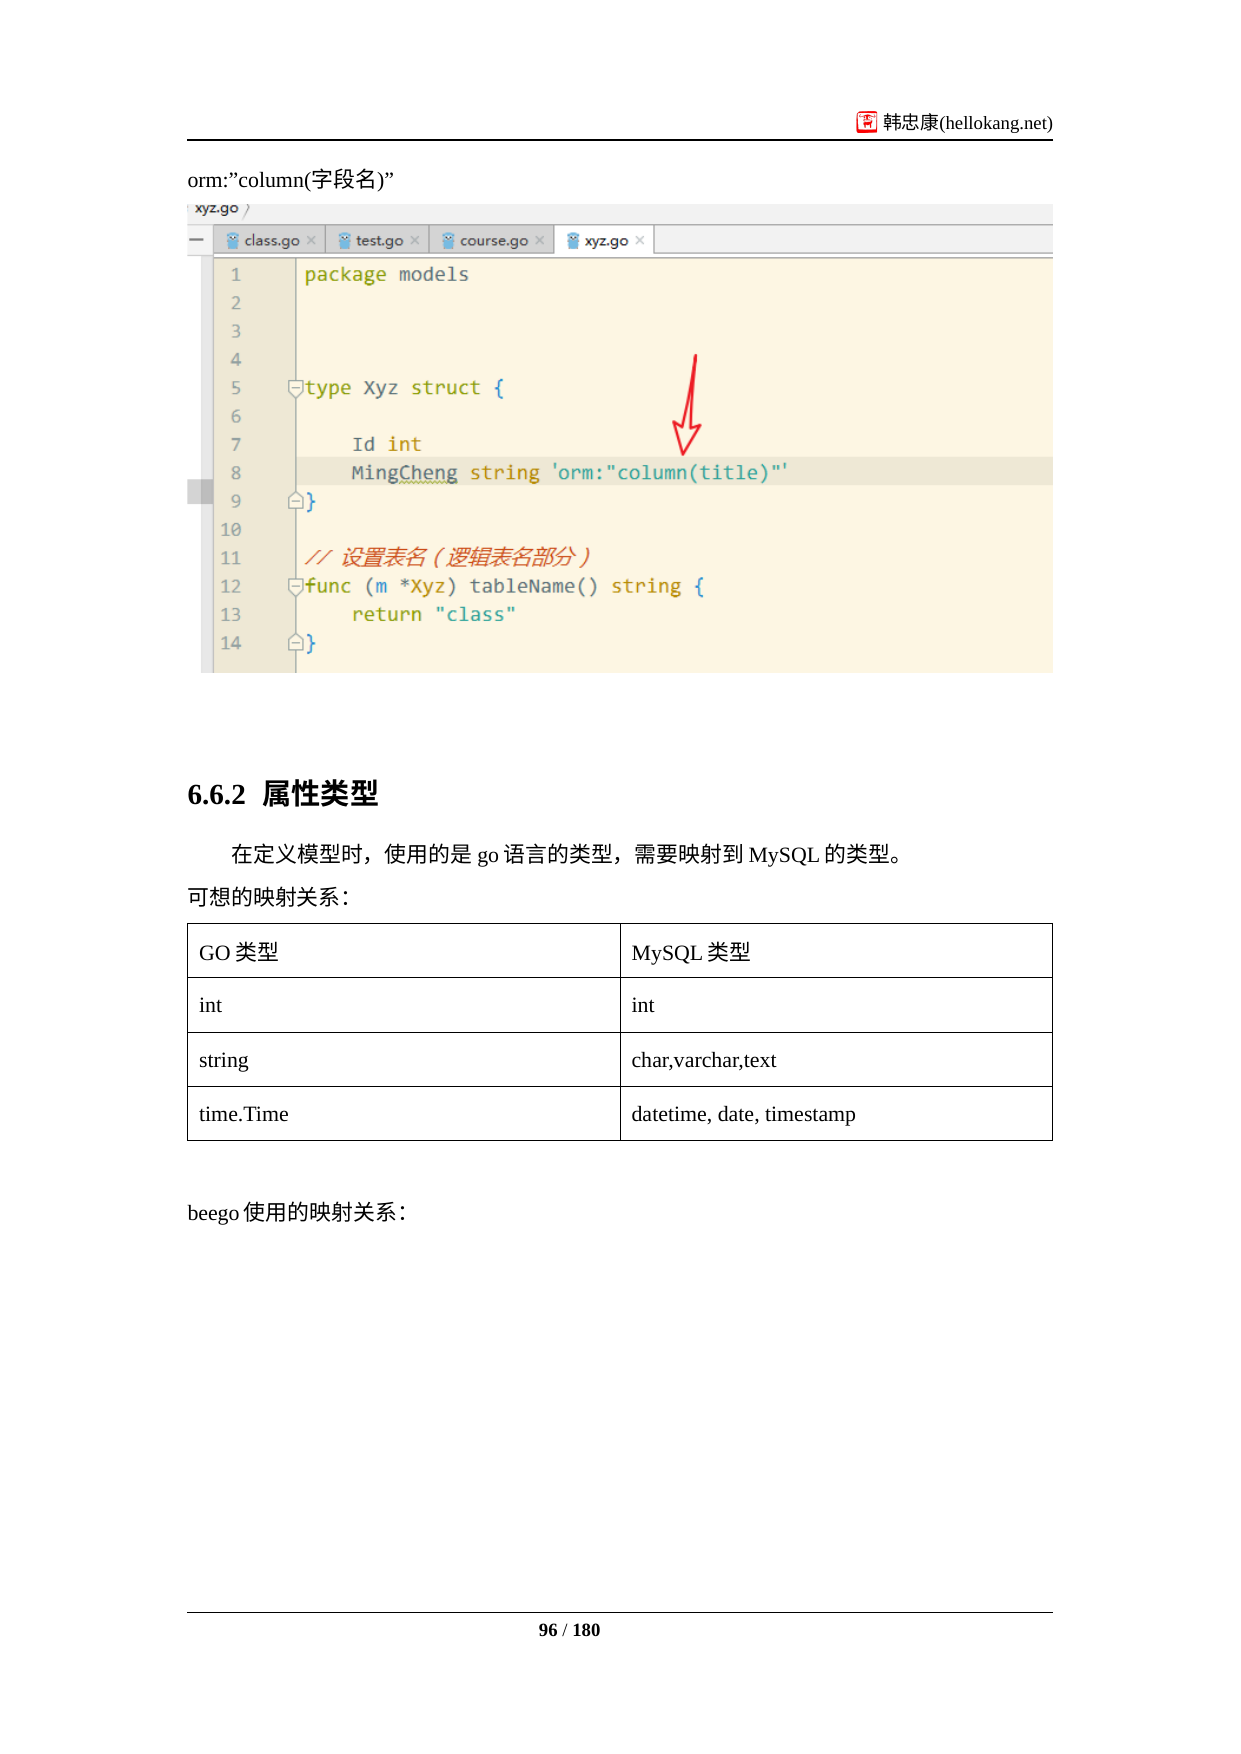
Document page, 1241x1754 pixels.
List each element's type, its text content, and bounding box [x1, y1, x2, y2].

table_cell char,varchar,text [621, 1033, 1052, 1086]
table_cell int [621, 978, 1052, 1032]
table_cell string [188, 1033, 620, 1086]
table_cell int [188, 978, 620, 1032]
text 在定义模型时，使用的是 go语言的类型，需要映射到MySQL的类型。 [187, 837, 1053, 869]
table_cell datetime, date, timestamp [621, 1087, 1052, 1140]
picture [187, 204, 1053, 673]
table_cell time.Time [188, 1087, 620, 1140]
text beego使用的映射关系： [187, 1195, 1053, 1227]
text orm:”column(字段名)” [187, 161, 1053, 194]
table_header MySQL类型 [621, 924, 1052, 977]
subtitle 属性类型 [187, 759, 1053, 824]
text 可想的映射关系： [187, 880, 1053, 912]
table_header GO类型 [188, 924, 620, 977]
picture [856, 111, 878, 133]
